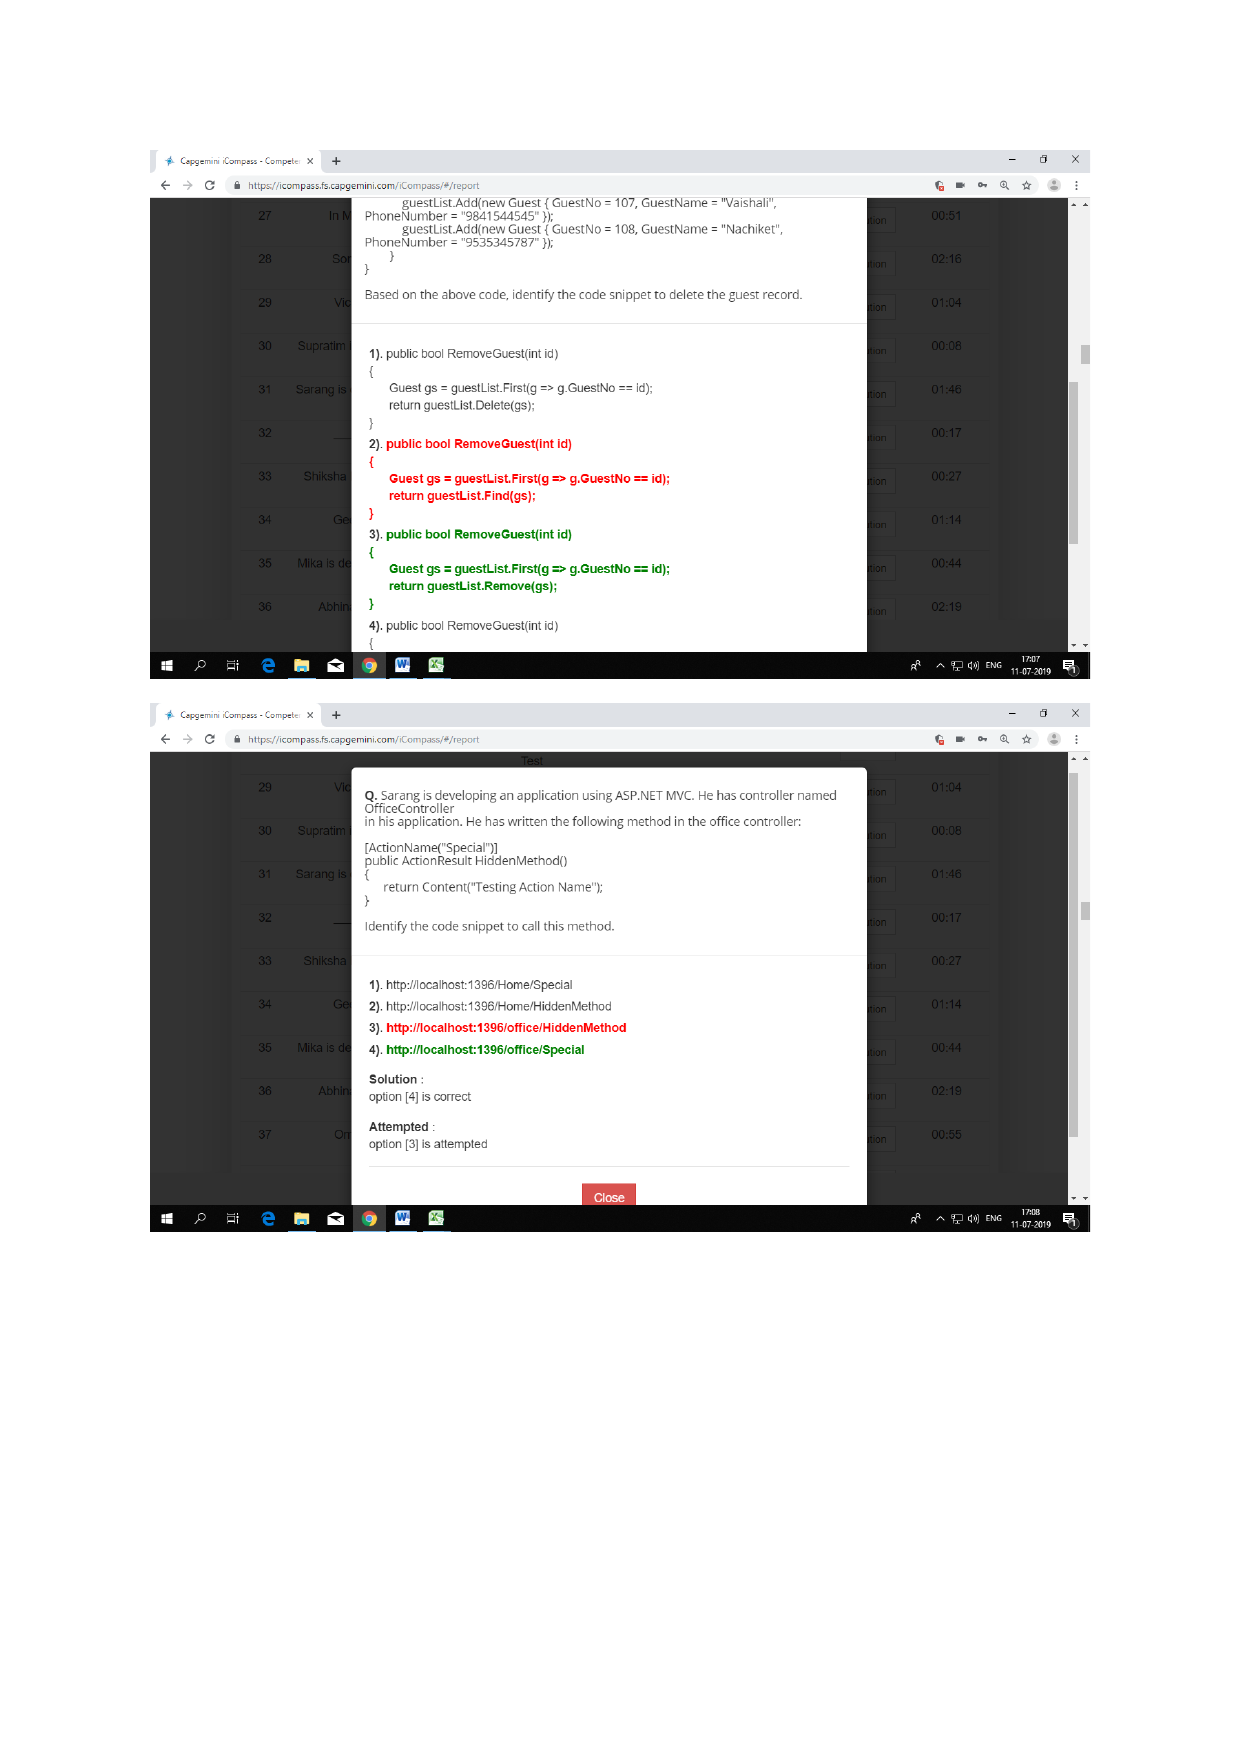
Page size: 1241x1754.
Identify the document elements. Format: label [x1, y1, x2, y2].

picture [150, 150, 1091, 679]
picture [150, 703, 1091, 1232]
